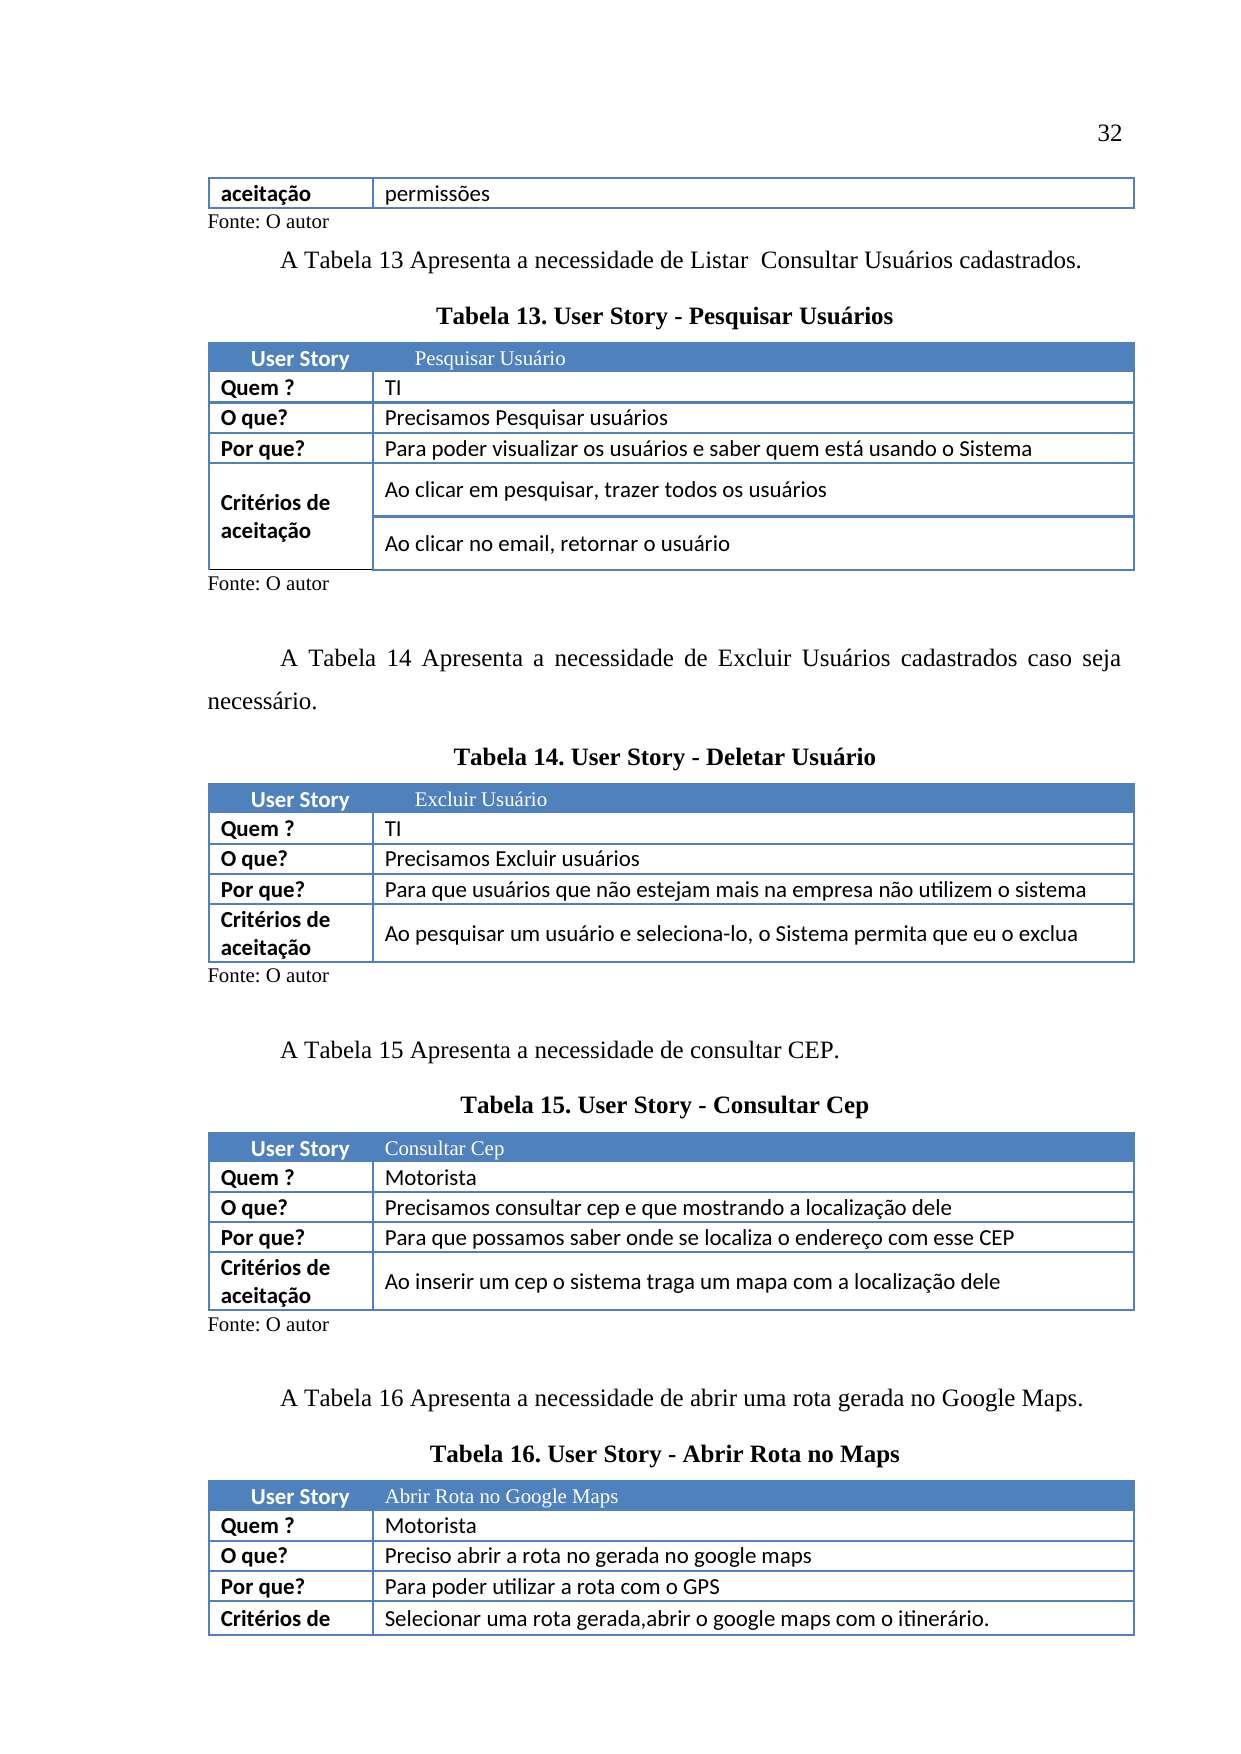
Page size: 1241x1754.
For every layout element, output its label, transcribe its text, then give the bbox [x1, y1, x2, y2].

text A Tabela 14 Apresenta a necessidade de Excluir Usuários cadastrados caso seja necessário. [207, 643, 1122, 715]
table_cell O que? [210, 1193, 372, 1221]
text A Tabela 15 Apresenta a necessidade de consultar CEP. [207, 1035, 1122, 1064]
text Tabela 13. User Story - Pesquisar Usuários [207, 301, 1122, 330]
table_cell Critérios de aceitação [210, 1253, 372, 1309]
table_cell Ao clicar em pesquisar, trazer todos os usuários [374, 464, 1133, 515]
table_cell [374, 1602, 1133, 1634]
table_header Abrir Rota no Google Maps [374, 1483, 1133, 1511]
table_cell Quem ? [210, 815, 372, 842]
text Fonte: O autor [207, 571, 1122, 595]
table_header User Story [210, 1134, 372, 1162]
text A Tabela 13 Apresenta a necessidade de Listar Consultar Usuários cadastrados. [207, 245, 1122, 274]
table_cell Ao inserir um cep o sistema traga um mapa com a localização dele [374, 1253, 1133, 1309]
table_cell Quem ? [210, 1163, 372, 1191]
table_header Pesquisar Usuário [374, 344, 1133, 372]
table_header Excluir Usuário [374, 785, 1133, 813]
table_header User Story [210, 1483, 372, 1511]
table_cell Para que possamos saber onde se localiza o endereço com esse CEP [374, 1223, 1133, 1251]
table_cell O que? [210, 845, 372, 873]
table_cell Quem ? [210, 374, 372, 401]
text Fonte: O autor [207, 1311, 1122, 1336]
text Fonte: O autor [207, 209, 1122, 233]
table_cell Por que? [210, 875, 372, 903]
table_header Consultar Cep [374, 1134, 1133, 1162]
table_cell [374, 179, 1133, 207]
table_cell Ao clicar no email, retornar o usuário [374, 518, 1133, 569]
table_cell Preciso abrir a rota no gerada no google maps [374, 1542, 1133, 1570]
table_cell Para poder utilizar a rota com o GPS [374, 1572, 1133, 1600]
table_cell Motorista [374, 1512, 1133, 1539]
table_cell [210, 1602, 372, 1634]
table_cell Ao pesquisar um usuário e seleciona-lo, o Sistema permita que eu o exclua [374, 905, 1133, 961]
table_cell Critérios de aceitação [210, 905, 372, 961]
text Tabela 14. User Story - Deletar Usuário [207, 742, 1122, 771]
table_header User Story [210, 785, 372, 813]
table_cell Precisamos Excluir usuários [374, 845, 1133, 873]
text A Tabela 16 Apresenta a necessidade de abrir uma rota gerada no Google Maps. [207, 1383, 1122, 1412]
table_cell Precisamos Pesquisar usuários [374, 404, 1133, 432]
text Tabela 16. User Story - Abrir Rota no Maps [207, 1439, 1122, 1468]
table_cell Por que? [210, 1223, 372, 1251]
table_cell Motorista [374, 1163, 1133, 1191]
table_cell Por que? [210, 434, 372, 462]
table_cell O que? [210, 1542, 372, 1570]
table_cell Por que? [210, 1572, 372, 1600]
text Fonte: O autor [207, 963, 1122, 987]
table_cell O que? [210, 404, 372, 432]
text Tabela 15. User Story - Consultar Cep [207, 1091, 1122, 1119]
table_cell Critérios de aceitação [210, 464, 372, 569]
table_cell TI [374, 374, 1133, 401]
table_cell Para poder visualizar os usuários e saber quem está usando o Sistema [374, 434, 1133, 462]
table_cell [210, 179, 372, 207]
table_cell TI [374, 815, 1133, 842]
table_header User Story [210, 344, 372, 372]
table_cell Precisamos consultar cep e que mostrando a localização dele [374, 1193, 1133, 1221]
table_cell Quem ? [210, 1512, 372, 1539]
table_cell Para que usuários que não estejam mais na empresa não utilizem o sistema [374, 875, 1133, 903]
